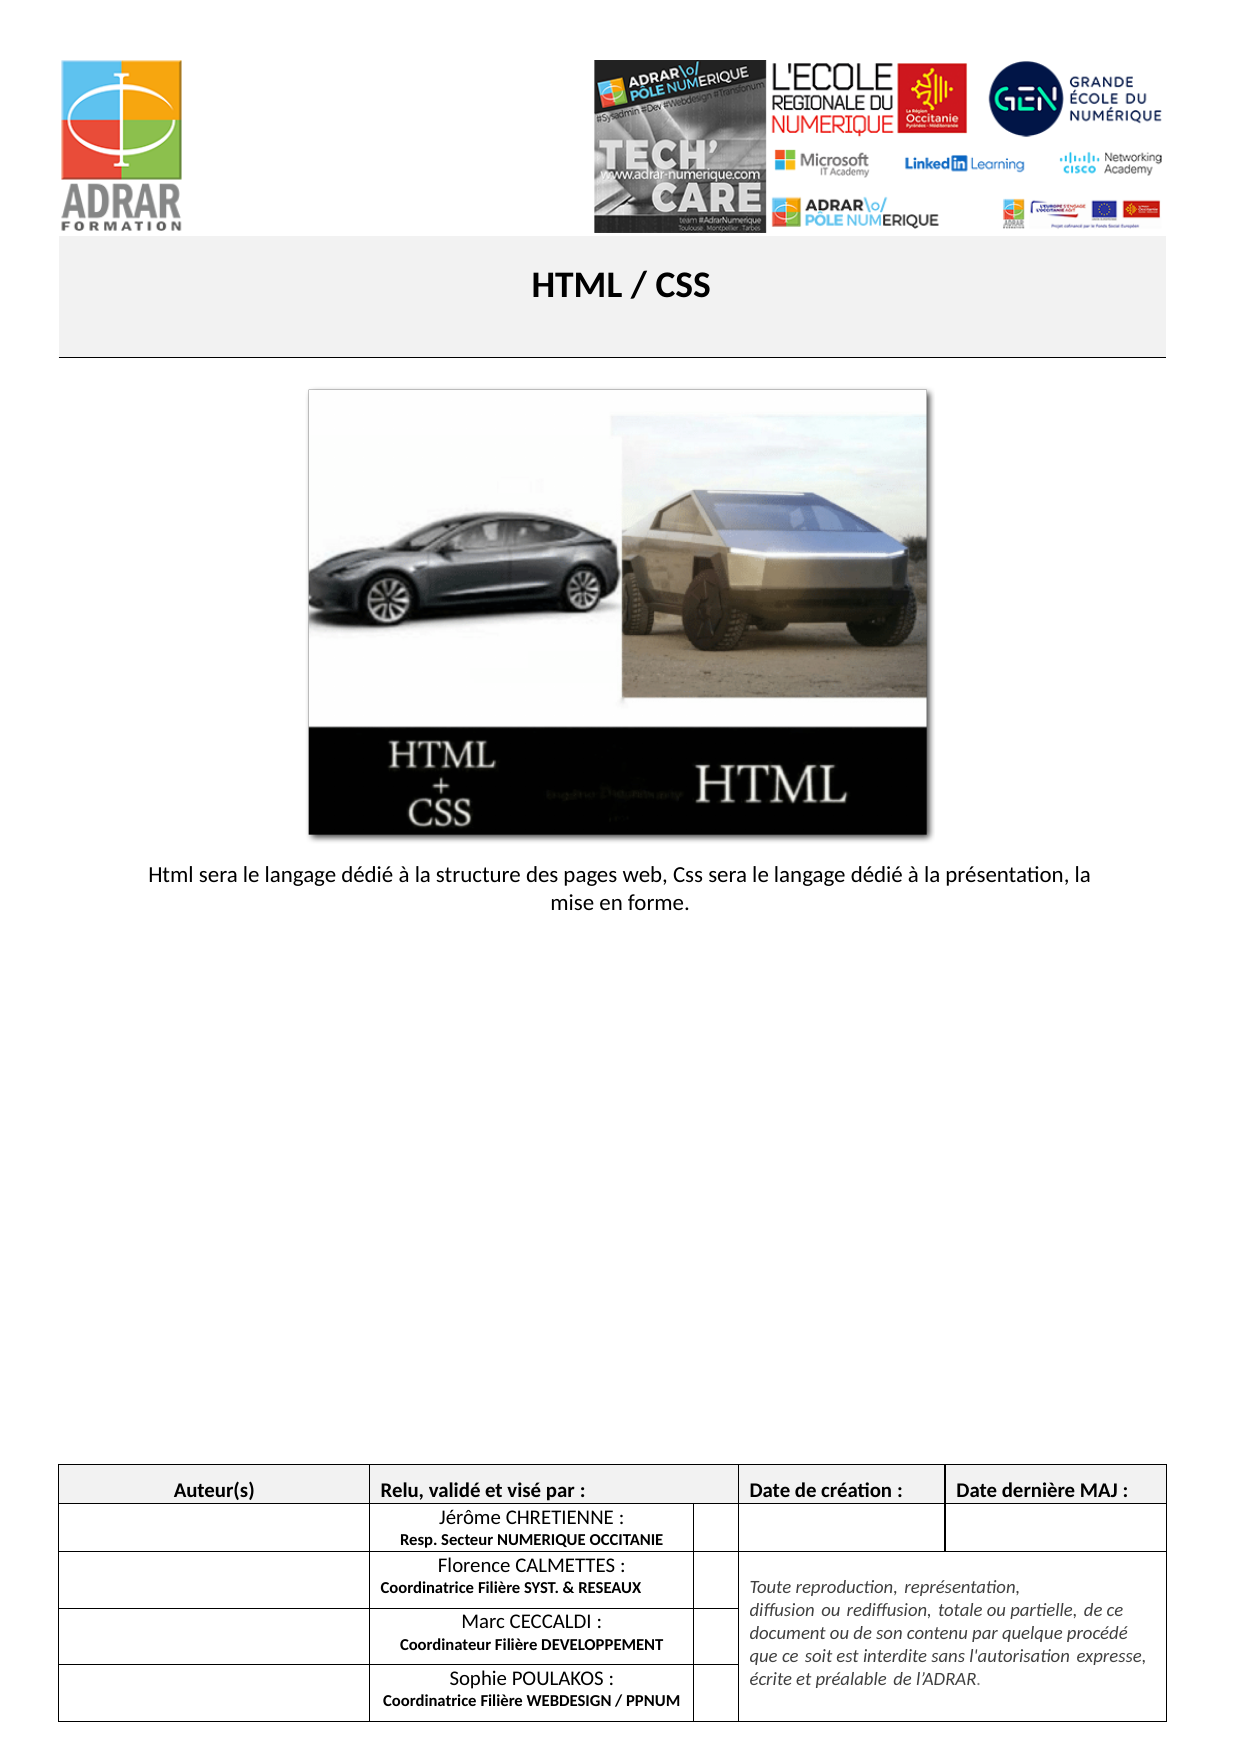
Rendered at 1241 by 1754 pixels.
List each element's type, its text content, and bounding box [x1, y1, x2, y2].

picture [61, 58, 183, 233]
text Html sera le langage dédié à la structure des pages web, Css sera le langage dédié à la présentation, la mise en forme. [148, 860, 1093, 916]
picture [305, 386, 936, 844]
picture [594, 60, 1166, 233]
